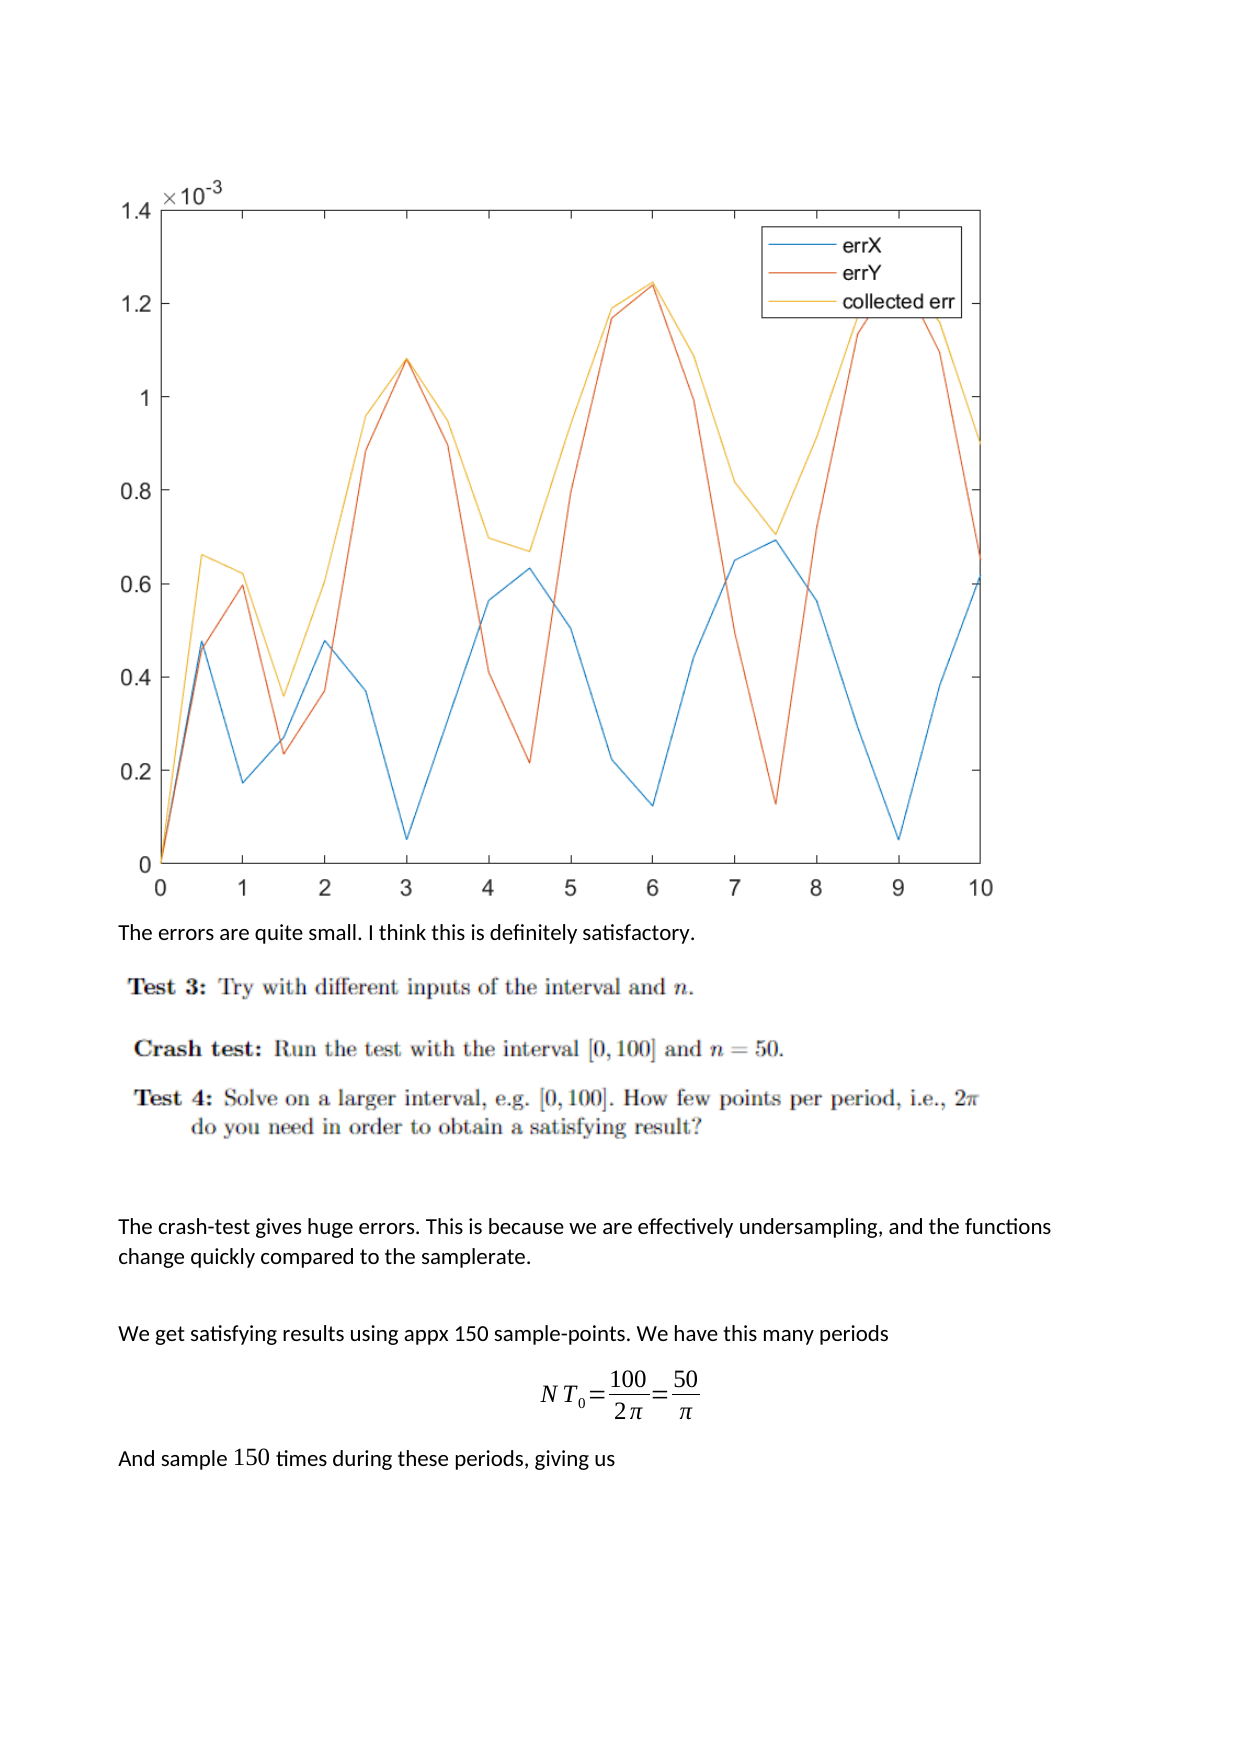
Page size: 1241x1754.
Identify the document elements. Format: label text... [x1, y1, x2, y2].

picture [118, 1032, 1011, 1147]
text We get satisfying results using appx 150 sample-points. We have this many periods [118, 1289, 1122, 1347]
picture [118, 177, 995, 899]
text And sample times during these periods, giving us [118, 1444, 1122, 1472]
text The crash-test gives huge errors. This is because we are effectively undersampling, and the functions change quickly compared to the samplerate. [118, 1212, 1122, 1270]
text The errors are quite small. I think this is definitely satisfactory. [118, 918, 1122, 946]
picture [118, 964, 709, 1014]
